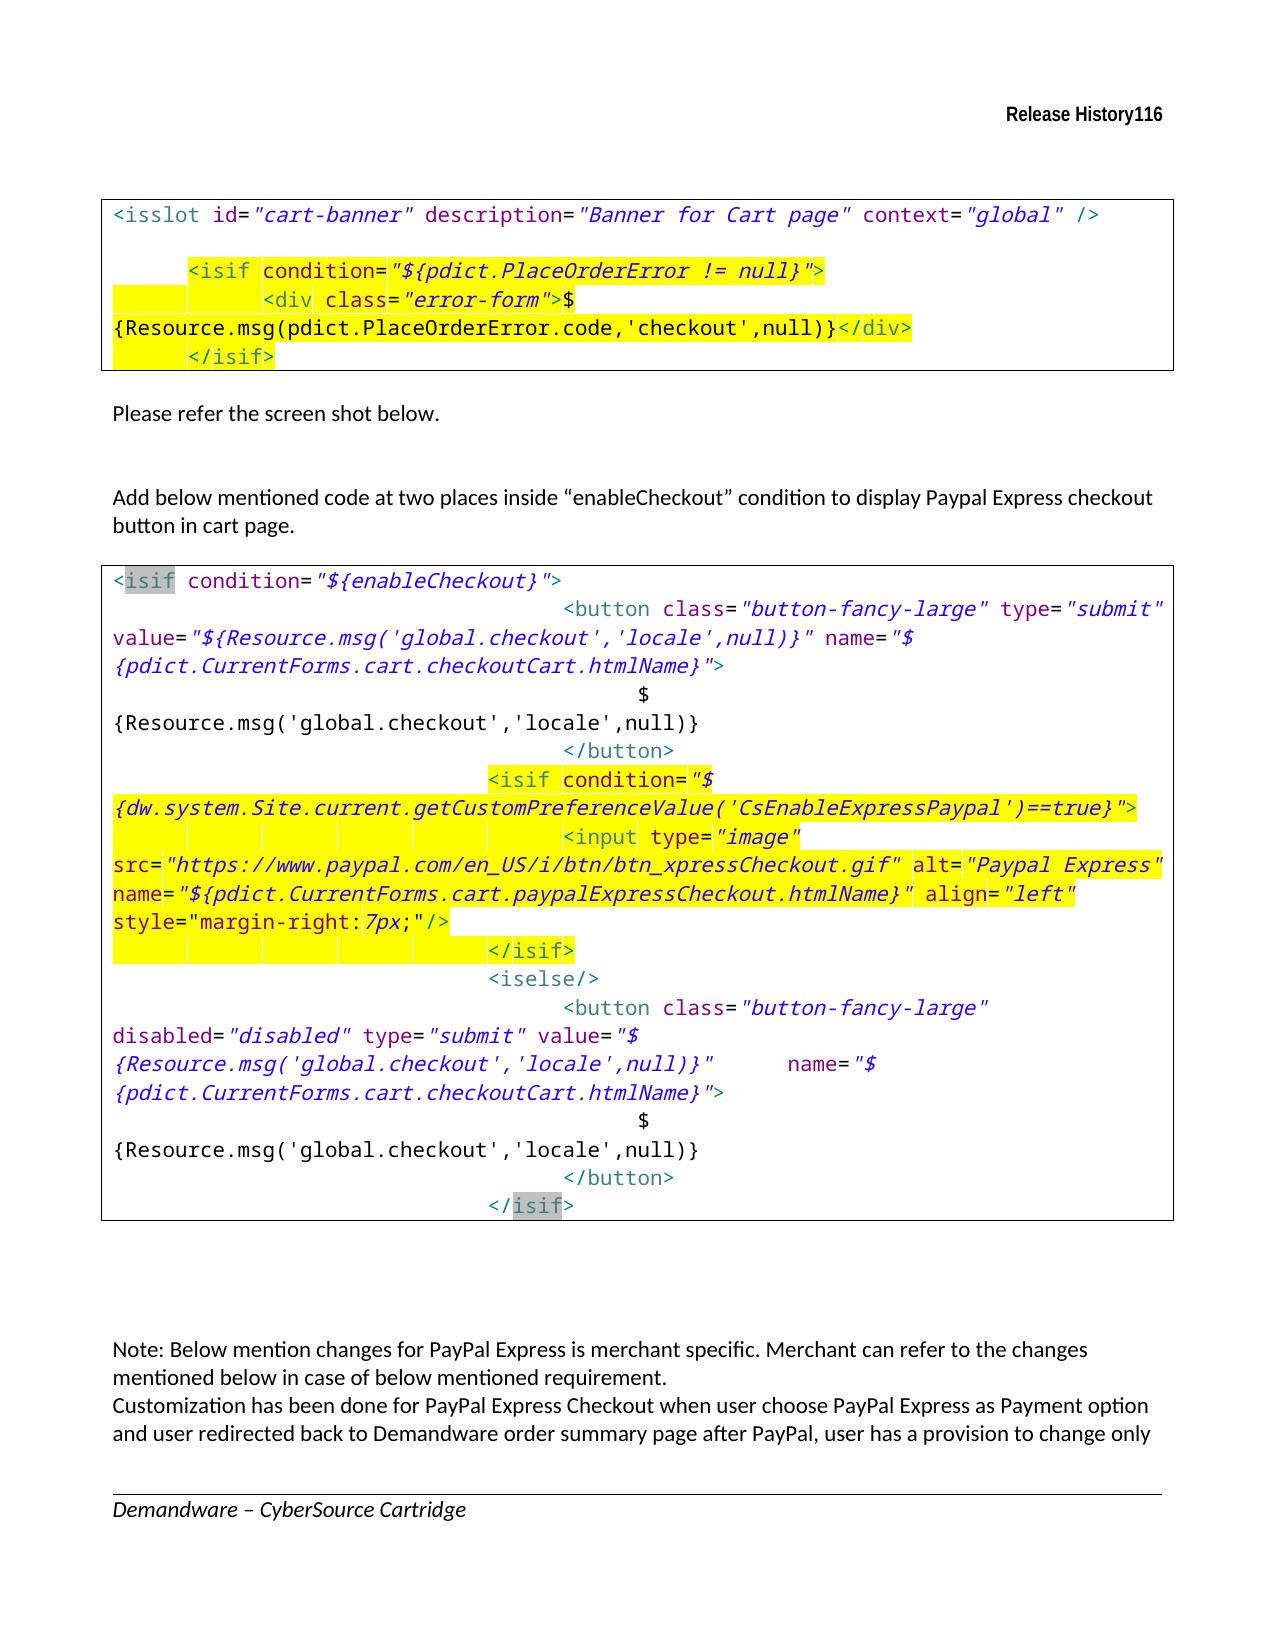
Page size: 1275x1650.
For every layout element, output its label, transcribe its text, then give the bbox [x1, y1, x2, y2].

table_header <isslot id="cart-banner" description="Banner for Cart page" context="global" /> <isif condition="${pdict.PlaceOrderError != null}"> <div class="error-form">${Resource.msg(pdict.PlaceOrderError.code,'checkout',null)}</div> </isif> [102, 200, 1173, 370]
text Please refer the screen shot below. [112, 399, 1162, 427]
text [112, 1391, 1162, 1447]
text Add below mentioned code at two places inside “enableCheckout” condition to display Paypal Express checkout button in cart page. [112, 483, 1162, 539]
table_header <isif condition="${enableCheckout}"> <button class="button-fancy-large" type="submit" value="${Resource.msg('global.checkout','locale',null)}" name="${pdict.CurrentForms.cart.checkoutCart.htmlName}"> ${Resource.msg('global.checkout','locale',null)} </button> <isif condition="${dw.system.Site.current.getCustomPreferenceValue('CsEnableExpressPaypal')==true}"> <input type="image" src="https://www.paypal.com/en_US/i/btn/btn_xpressCheckout.gif" alt="Paypal Express" name="${pdict.CurrentForms.cart.paypalExpressCheckout.htmlName}" align="left" style="margin-right:7px;"/> </isif> <iselse/> <button class="button-fancy-large" disabled="disabled" type="submit" value="${Resource.msg('global.checkout','locale',null)}" name="${pdict.CurrentForms.cart.checkoutCart.htmlName}"> ${Resource.msg('global.checkout','locale',null)} </button> </isif> [102, 566, 1173, 1220]
text Note: Below mention changes for PayPal Express is merchant specific. Merchant can refer to the changes mentioned below in case of below mentioned requirement. [112, 1335, 1162, 1391]
